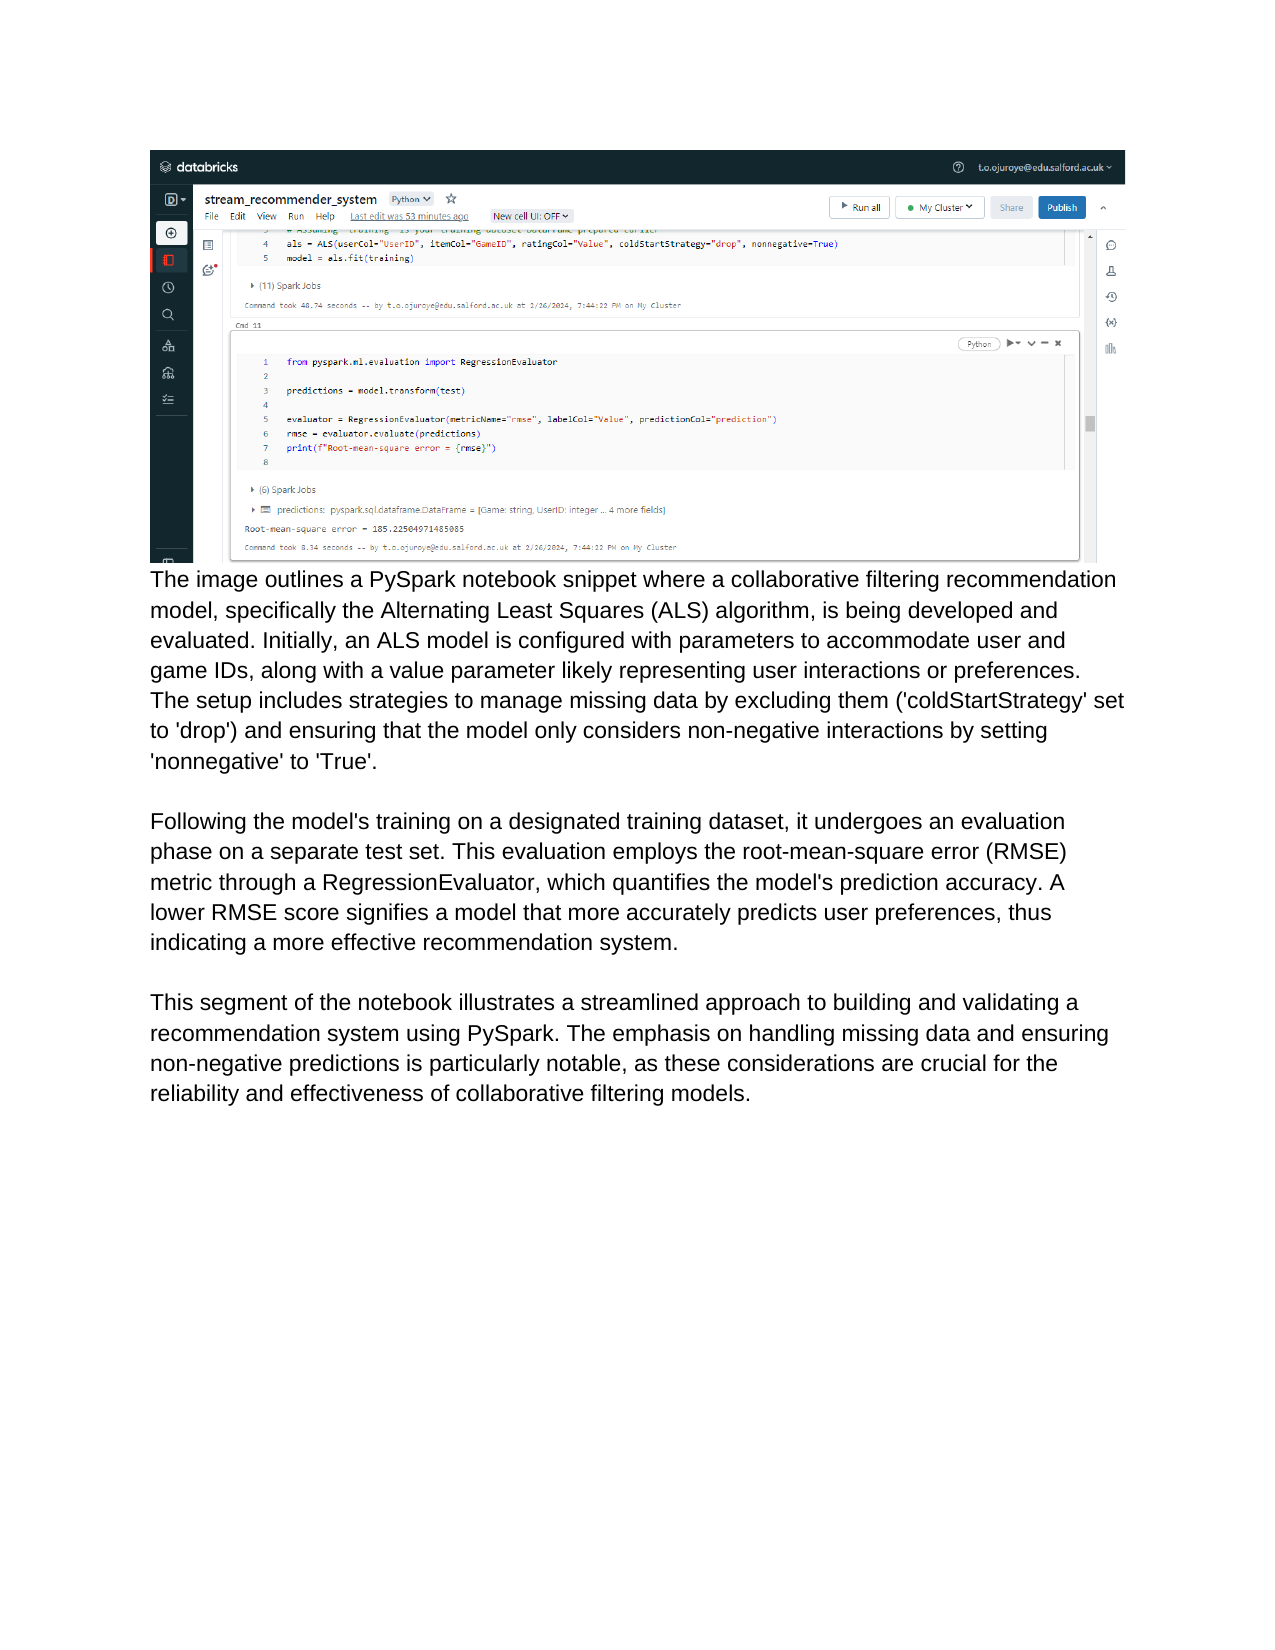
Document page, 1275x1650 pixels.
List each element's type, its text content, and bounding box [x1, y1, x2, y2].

text The image outlines a PySpark notebook snippet where a collaborative filtering recommendation model, specifically the Alternating Least Squares (ALS) algorithm, is being developed and evaluated. Initially, an ALS model is configured with parameters to accommodate user and game IDs, along with a value parameter likely representing user interactions or preferences. The setup includes strategies to manage missing data by excluding them ('coldStartStrategy' set to 'drop') and ensuring that the model only considers non-negative interactions by setting 'nonnegative' to 'True'. [150, 566, 1125, 774]
text Following the model's training on a designated training dataset, it undergoes an evaluation phase on a separate test set. This evaluation employs the root-mean-square error (RMSE) metric through a RegressionEvaluator, which quantifies the model's prediction accuracy. A lower RMSE score signifies a model that more accurately predicts user preferences, thus indicating a more effective recommendation system. [150, 808, 1125, 955]
picture [150, 150, 1125, 563]
text This segment of the notebook illustrates a streamlined approach to building and validating a recommendation system using PySpark. The emphasis on handling missing data and ensuring non-negative predictions is particularly notable, as these considerations are crucial for the reliability and effectiveness of collaborative filtering models. [150, 989, 1125, 1106]
